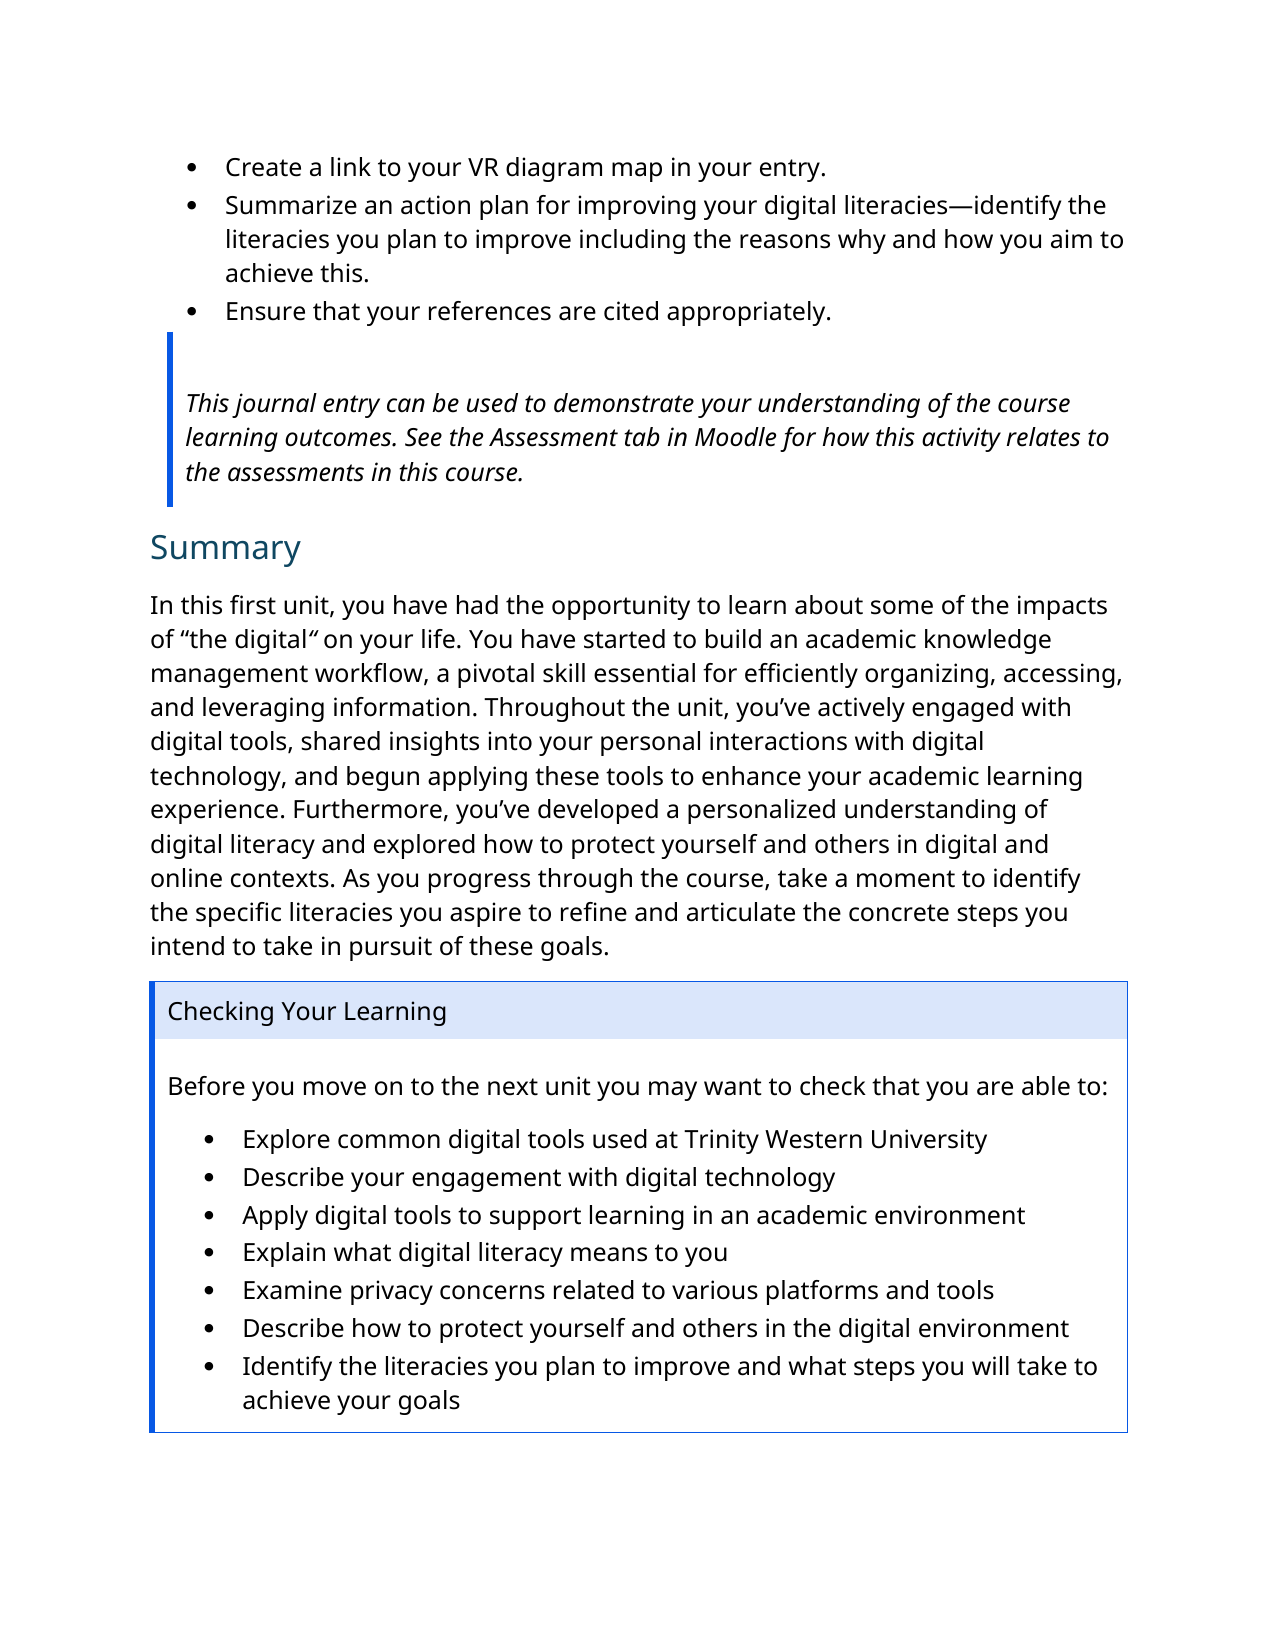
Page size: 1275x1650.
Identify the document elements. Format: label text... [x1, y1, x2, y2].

table_header Checking Your Learning [155, 982, 1127, 1039]
table_cell Before you move on to the next unit you may want to check that you are able to: Explore common digital tools used at Trinity Western University Describe your engagement with digital technology Apply digital tools to support learning in an academic environment Explain what digital literacy means to you Examine privacy concerns related to various platforms and tools Describe how to protect yourself and others in the digital environment Identify the literacies you plan to improve and what steps you will take to achieve your goals [155, 1039, 1127, 1432]
subtitle Summary [150, 524, 1125, 569]
text In this first unit, you have had the opportunity to learn about some of the impacts of “the digital“ on your life. You have started to build an academic knowledge management workflow, a pivotal skill essential for efficiently organizing, accessing, and leveraging information. Throughout the unit, you’ve actively engaged with digital tools, shared insights into your personal interactions with digital technology, and begun applying these tools to enhance your academic learning experience. Furthermore, you’ve developed a personalized understanding of digital literacy and explored how to protect yourself and others in digital and online contexts. As you progress through the course, take a moment to identify the specific literacies you aspire to refine and articulate the concrete steps you intend to take in pursuit of these goals. [150, 588, 1125, 962]
